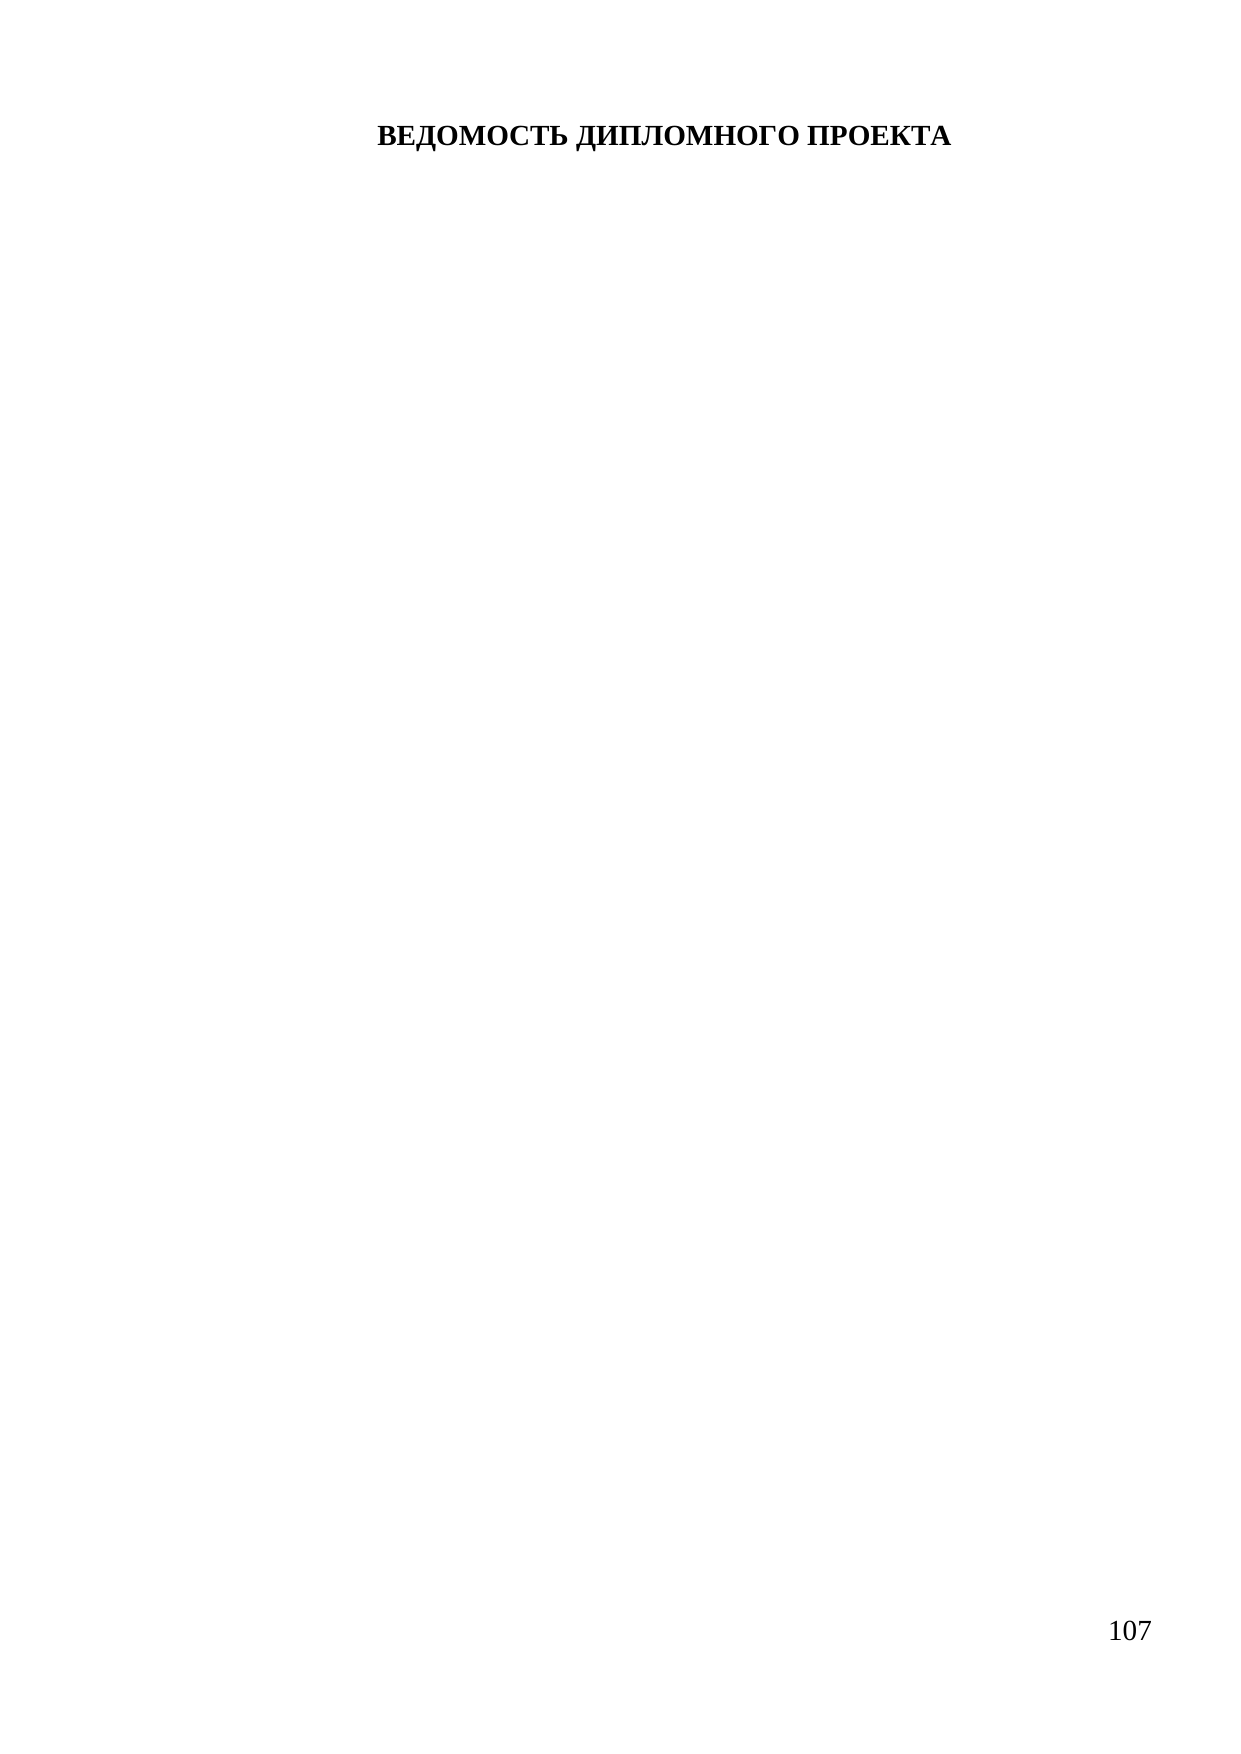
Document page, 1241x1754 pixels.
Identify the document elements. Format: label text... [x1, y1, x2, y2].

subtitle Ведомость дипломного проекта [177, 118, 1152, 152]
